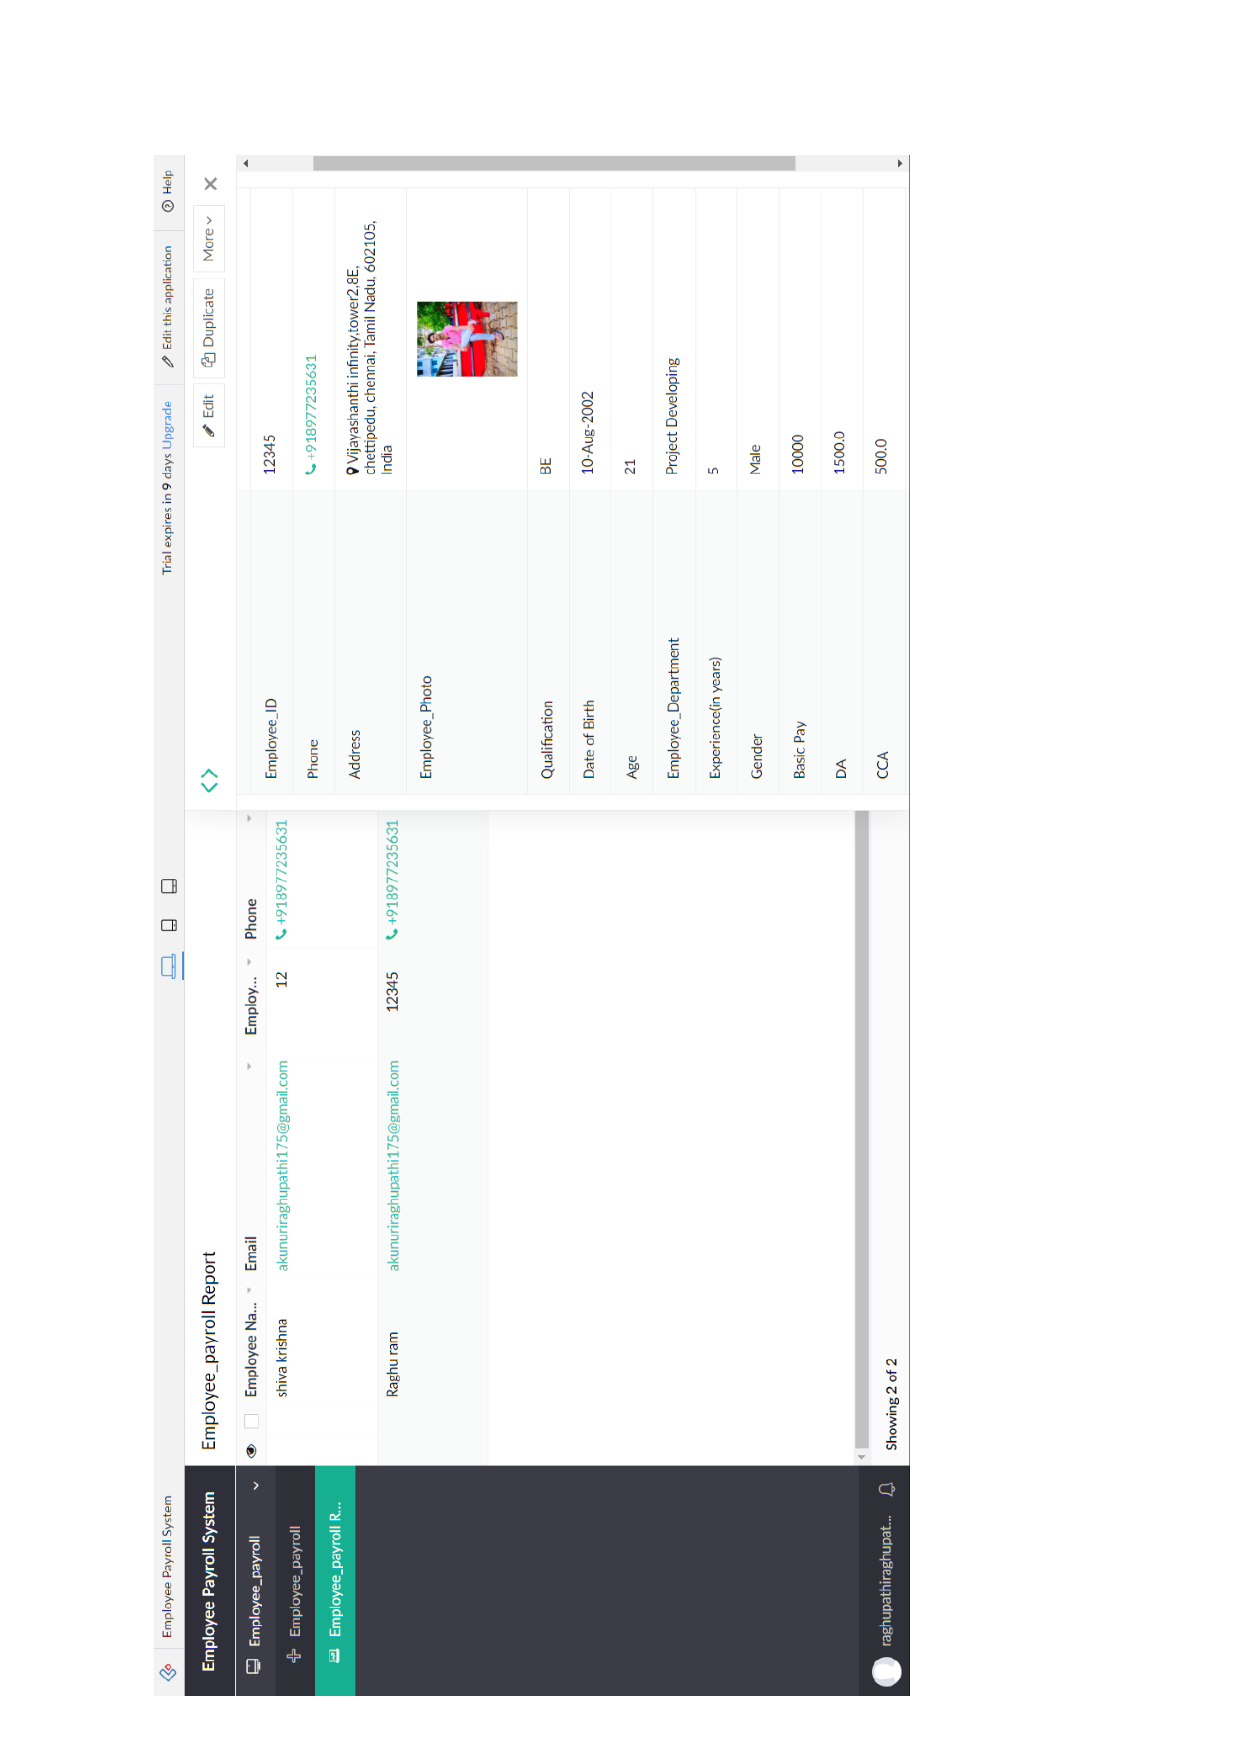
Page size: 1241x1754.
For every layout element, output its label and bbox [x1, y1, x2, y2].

picture [154, 156, 910, 1695]
